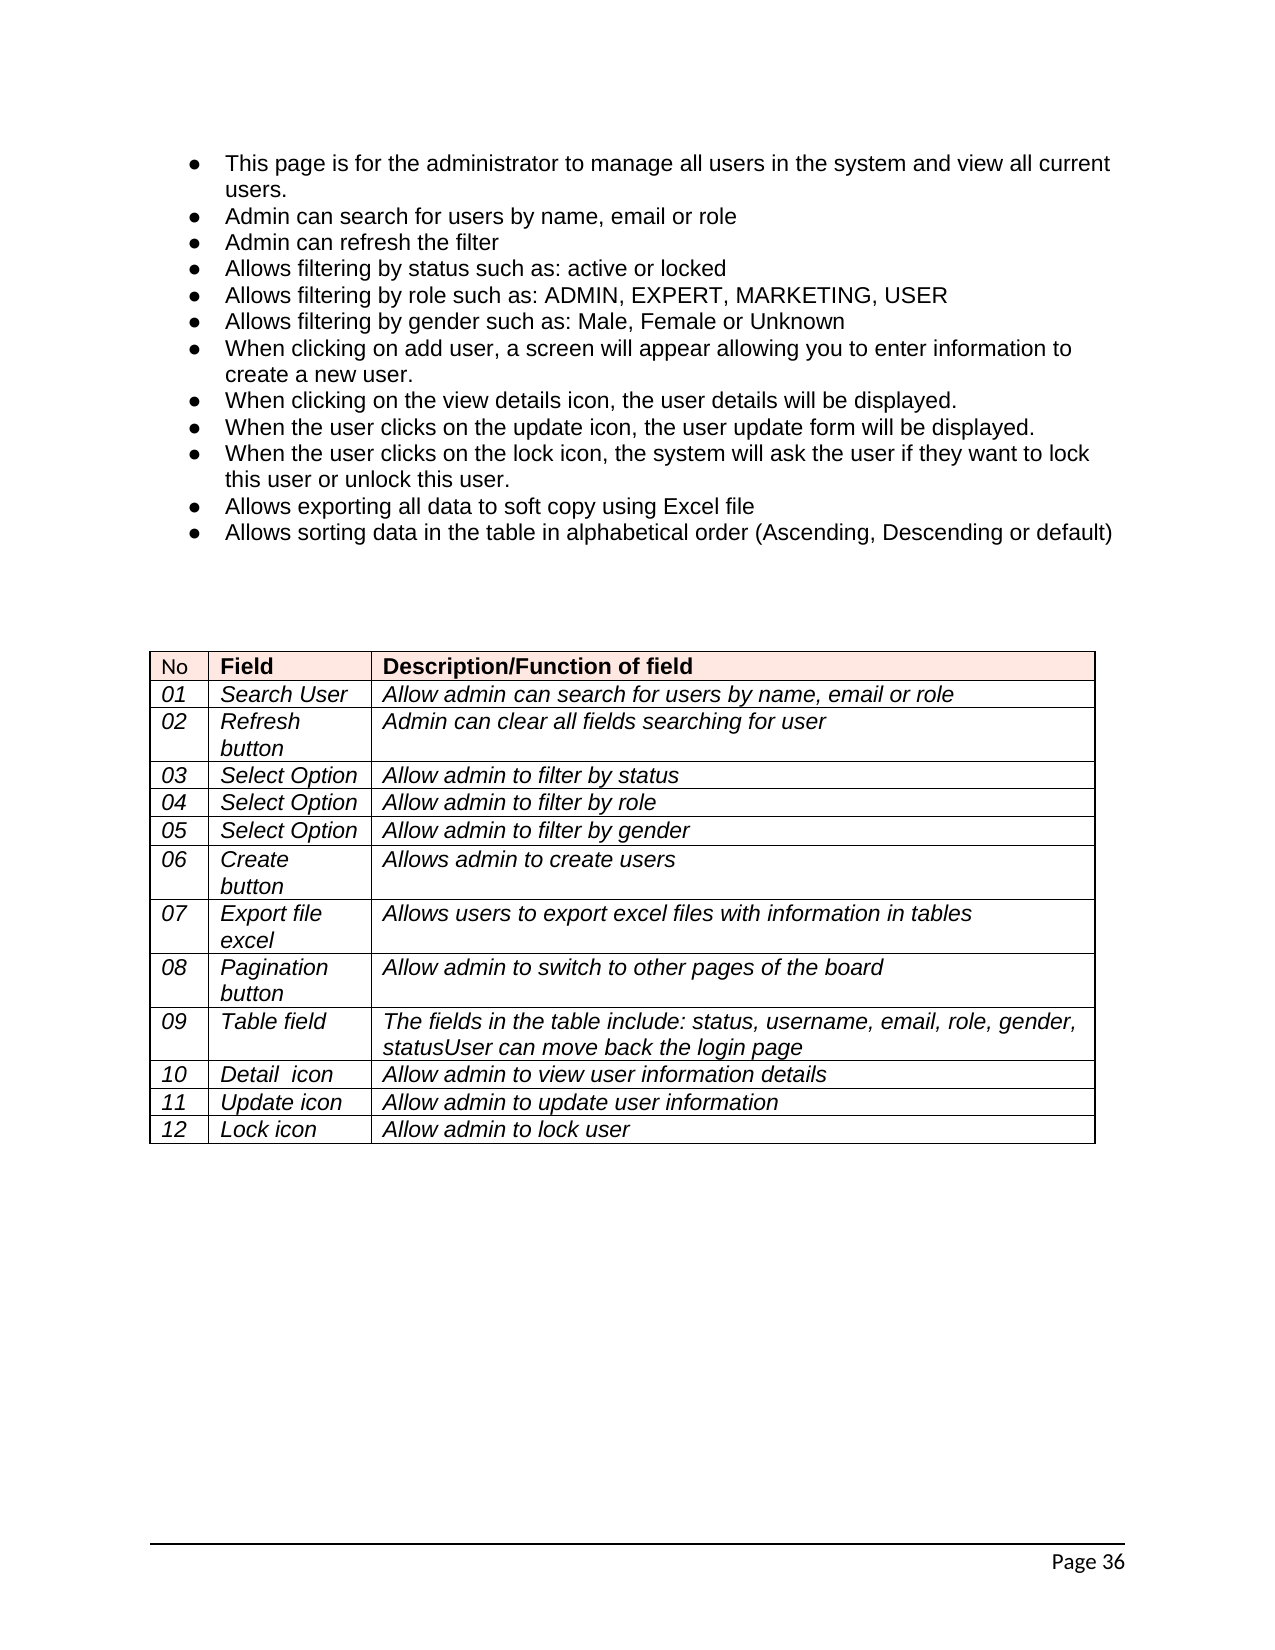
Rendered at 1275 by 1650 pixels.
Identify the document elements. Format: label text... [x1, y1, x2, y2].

list When clicking on the view details icon, the user details will be displayed. [187, 387, 1125, 413]
list Admin can refresh the filter [187, 229, 1125, 255]
list When the user clicks on the lock icon, the system will ask the user if they want to lock this user or unlock this user. [187, 440, 1125, 493]
list This page is for the administrator to manage all users in the system and view all current users. [187, 150, 1125, 203]
list Allows filtering by gender such as: Male, Female or Unknown [187, 308, 1125, 334]
list Allows exporting all data to soft copy using Excel file [187, 493, 1125, 519]
list When the user clicks on the update icon, the user update form will be displayed. [187, 413, 1125, 440]
list Admin can search for users by name, email or role [187, 203, 1125, 229]
list When clicking on add user, a screen will appear allowing you to enter information to create a new user. [187, 334, 1125, 387]
list Allows filtering by status such as: active or locked [187, 255, 1125, 282]
list Allows sorting data in the table in alphabetical order (Ascending, Descending or default) [187, 519, 1125, 545]
list Allows filtering by role such as: ADMIN, EXPERT, MARKETING, USER [187, 282, 1125, 308]
